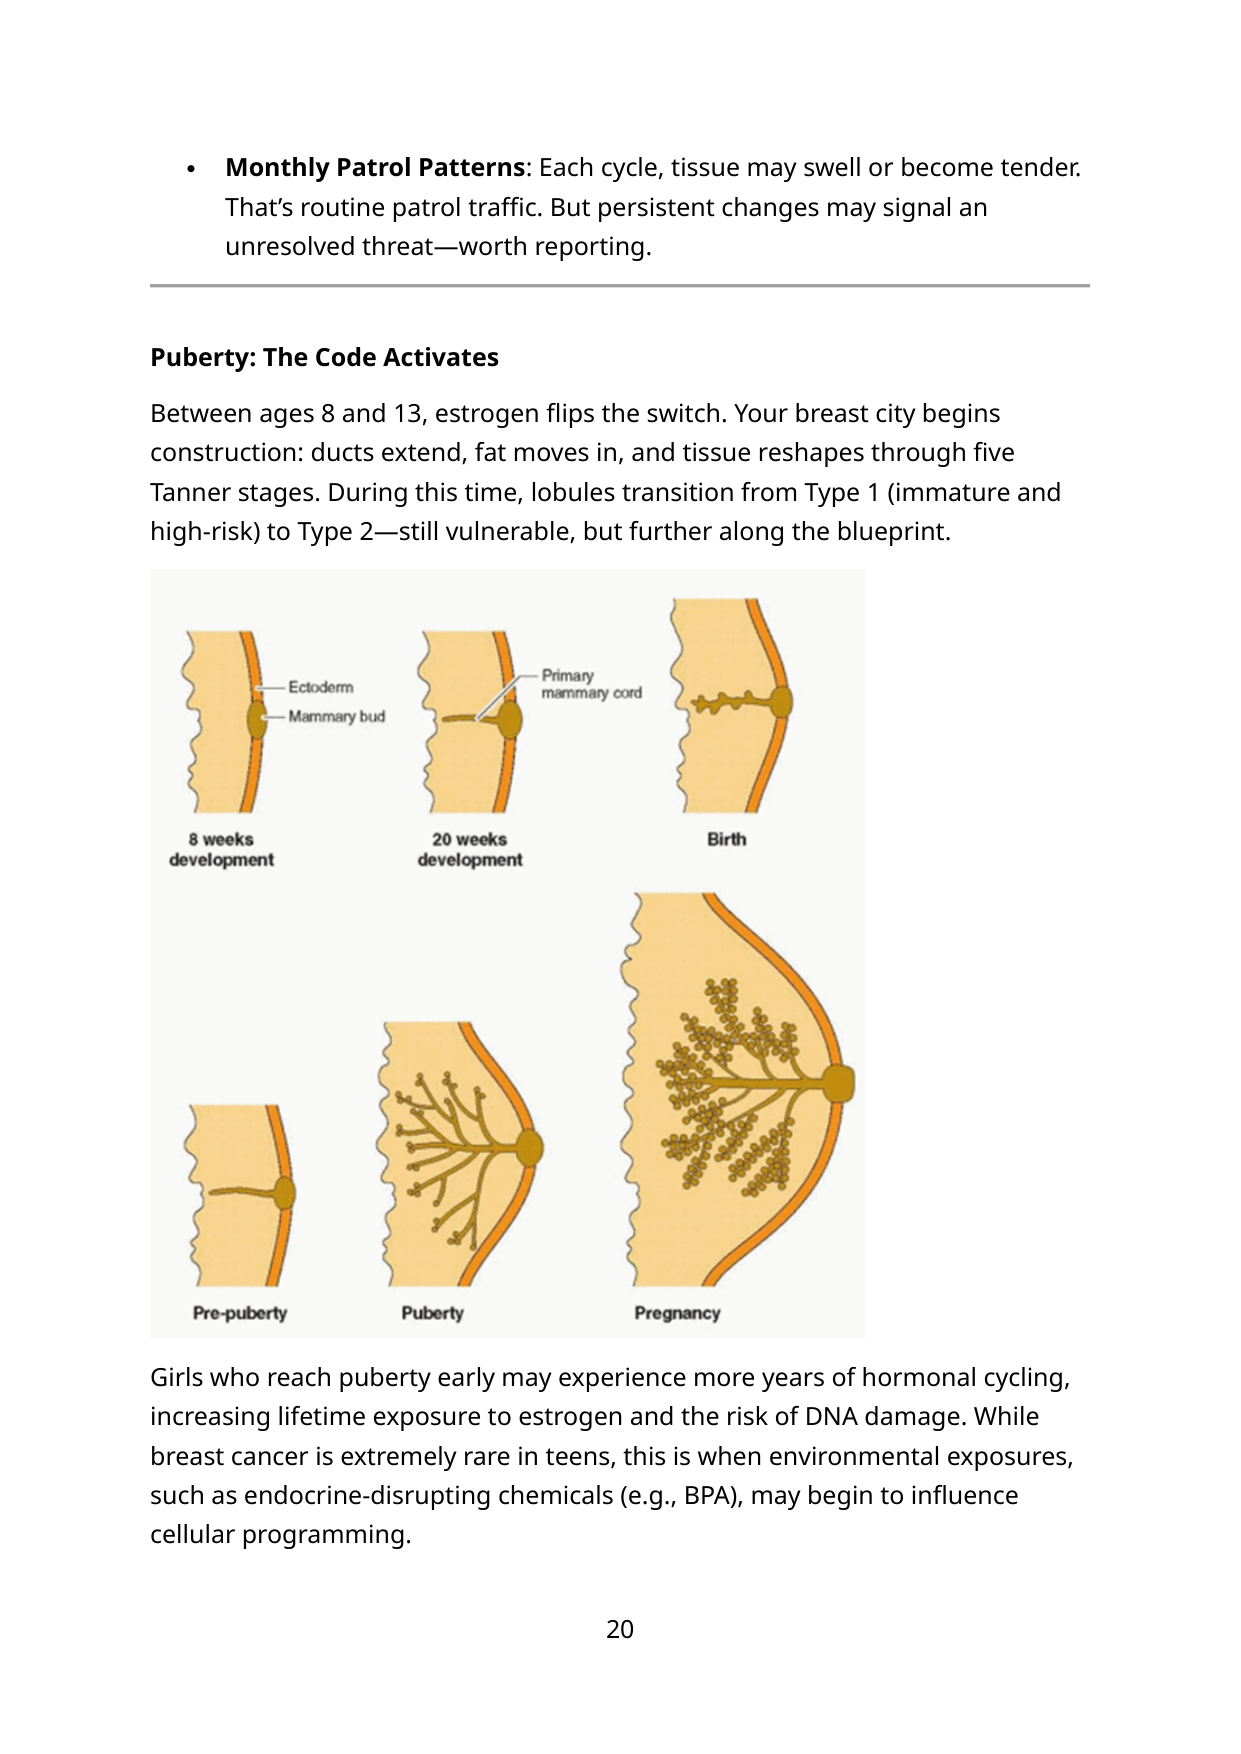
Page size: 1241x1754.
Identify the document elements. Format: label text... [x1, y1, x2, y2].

picture [150, 569, 866, 1339]
text Girls who reach puberty early may experience more years of hormonal cycling, increasing lifetime exposure to estrogen and the risk of DNA damage. While breast cancer is extremely rare in teens, this is when environmental exposures, such as endocrine-disrupting chemicals (e.g., BPA), may begin to influence cellular programming. [150, 1360, 1090, 1551]
text Between ages 8 and 13, estrogen flips the switch. Your breast city begins construction: ducts extend, fat moves in, and tissue reshapes through five Tanner stages. During this time, lobules transition from Type 1 (immature and high-risk) to Type 2—still vulnerable, but further along the blueprint. [150, 396, 1090, 547]
text Puberty: The Code Activates [150, 340, 1090, 374]
list Monthly Patrol Patterns: Each cycle, tissue may swell or become tender. That’s routine patrol traffic. But persistent changes may signal an unresolved threat—worth reporting. [187, 150, 1090, 262]
